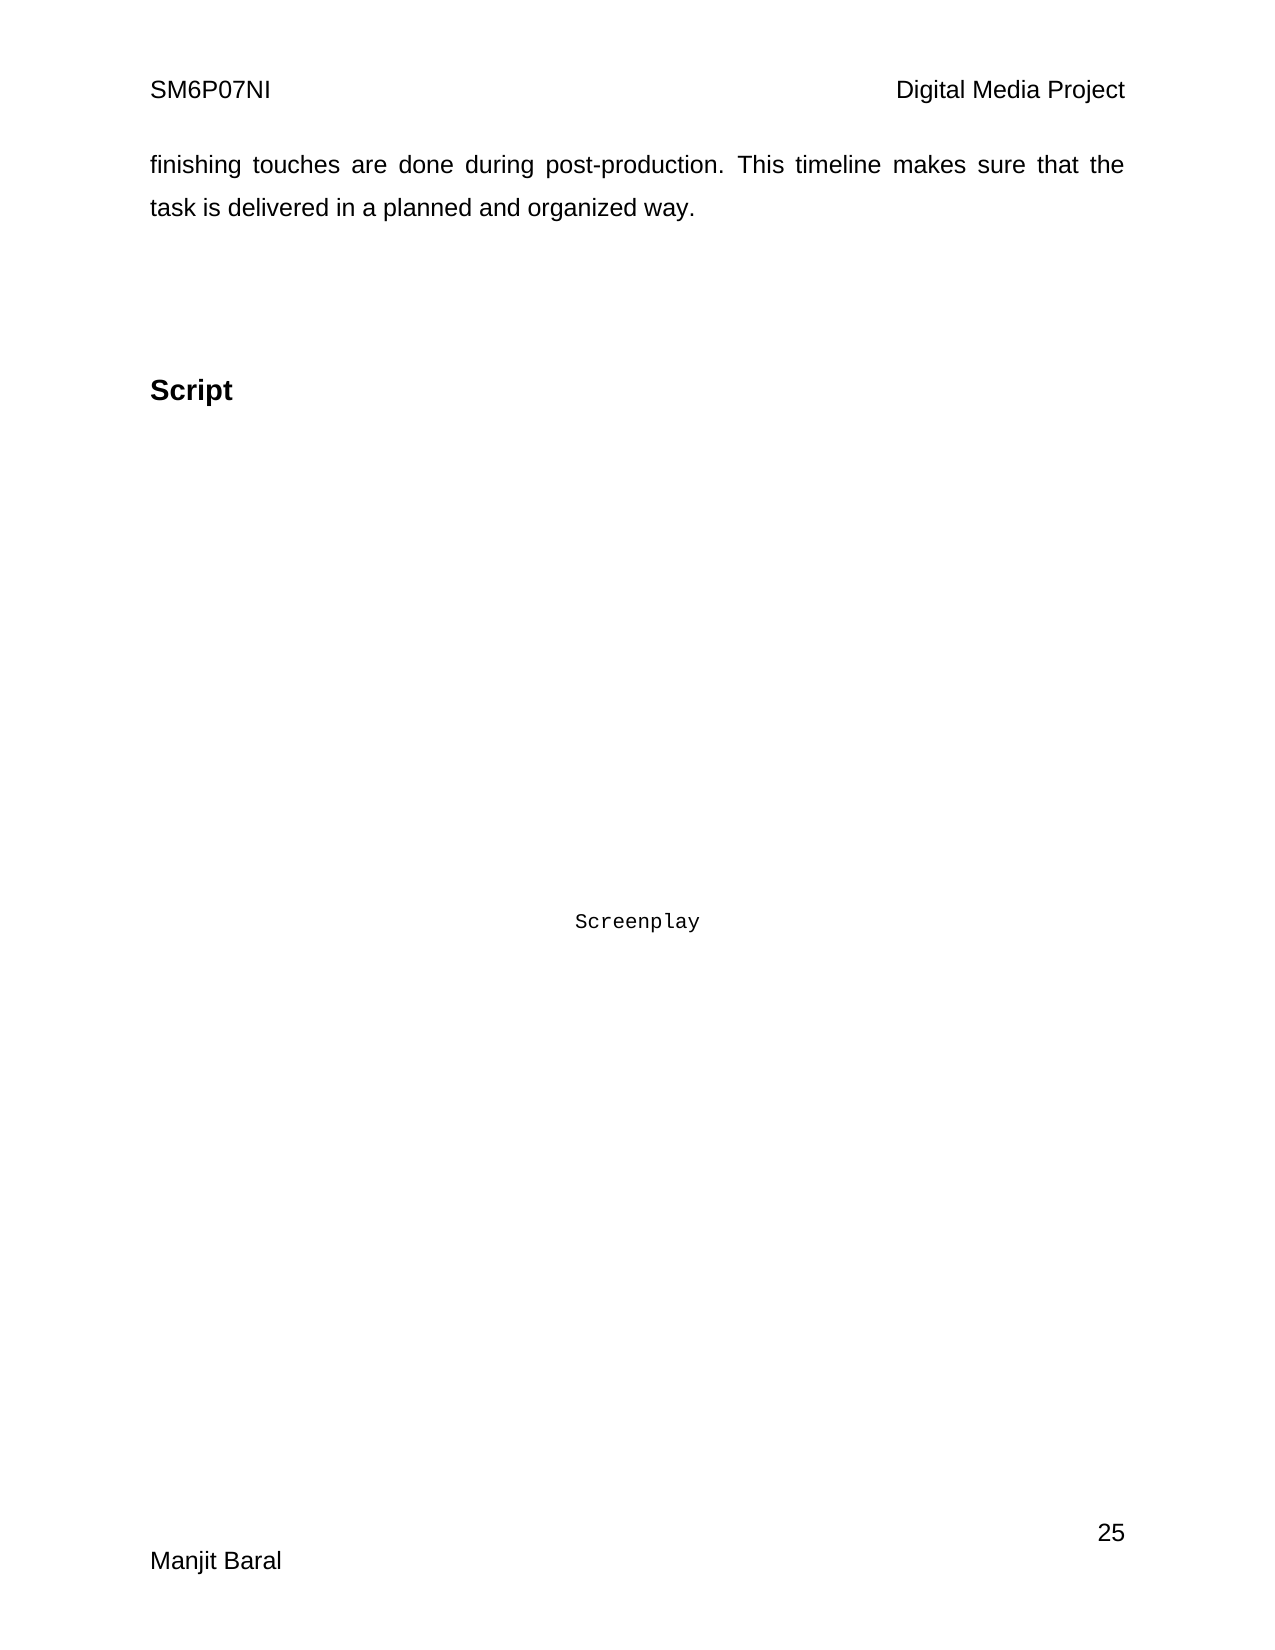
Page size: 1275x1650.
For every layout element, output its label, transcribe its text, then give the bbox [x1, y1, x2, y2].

text Screenplay [150, 912, 1125, 935]
subtitle Script [150, 372, 1125, 406]
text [150, 150, 1125, 222]
